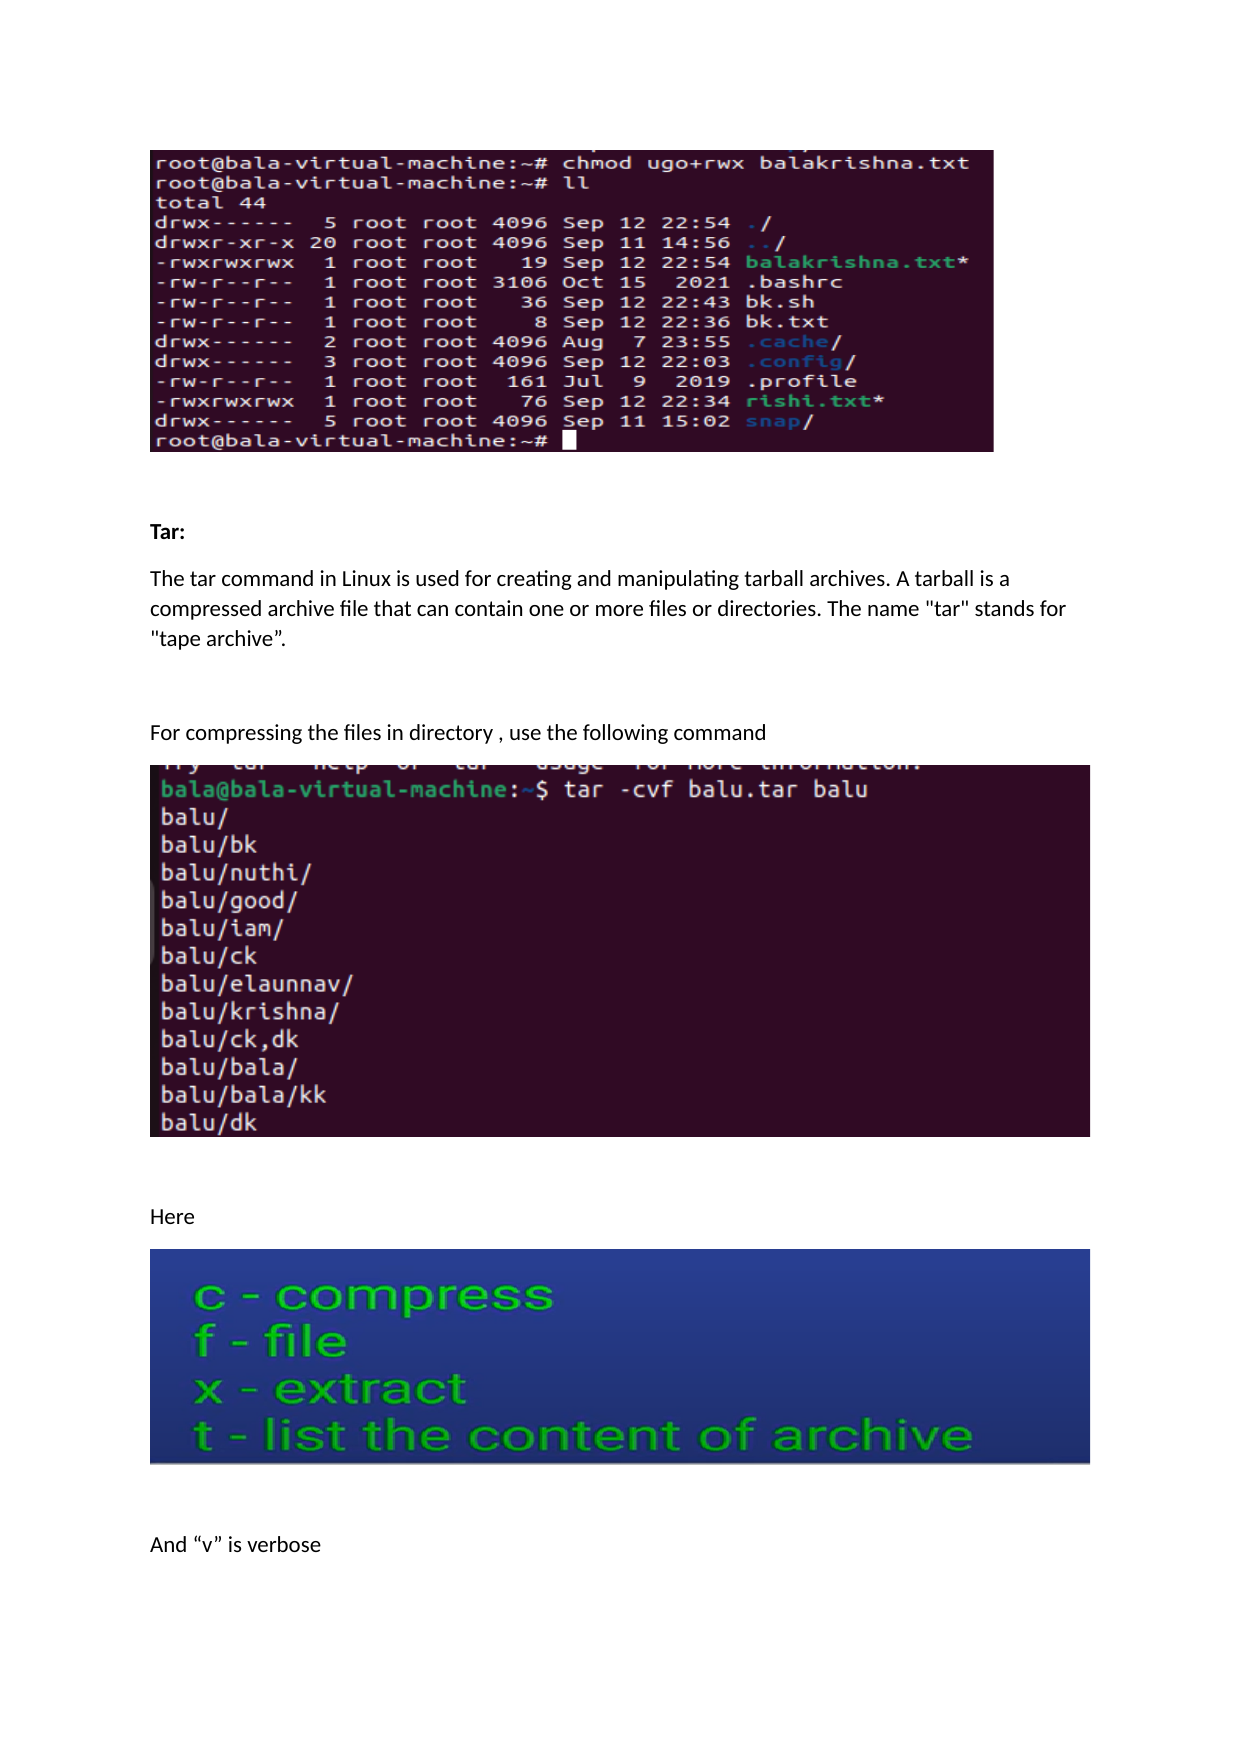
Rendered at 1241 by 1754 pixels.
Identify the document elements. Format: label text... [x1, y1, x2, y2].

text Here [150, 1202, 1090, 1230]
text Tar: [150, 517, 1090, 545]
text And “v” is verbose [150, 1531, 1090, 1559]
text The tar command in Linux is used for creating and manipulating tarball archives. A tarball is a compressed archive file that can contain one or more files or directories. The name "tar" stands for "tape archive”. [150, 564, 1090, 653]
picture [150, 765, 1091, 1137]
picture [150, 1249, 1091, 1465]
picture [150, 150, 994, 452]
text For compressing the files in directory , use the following command [150, 718, 1090, 746]
